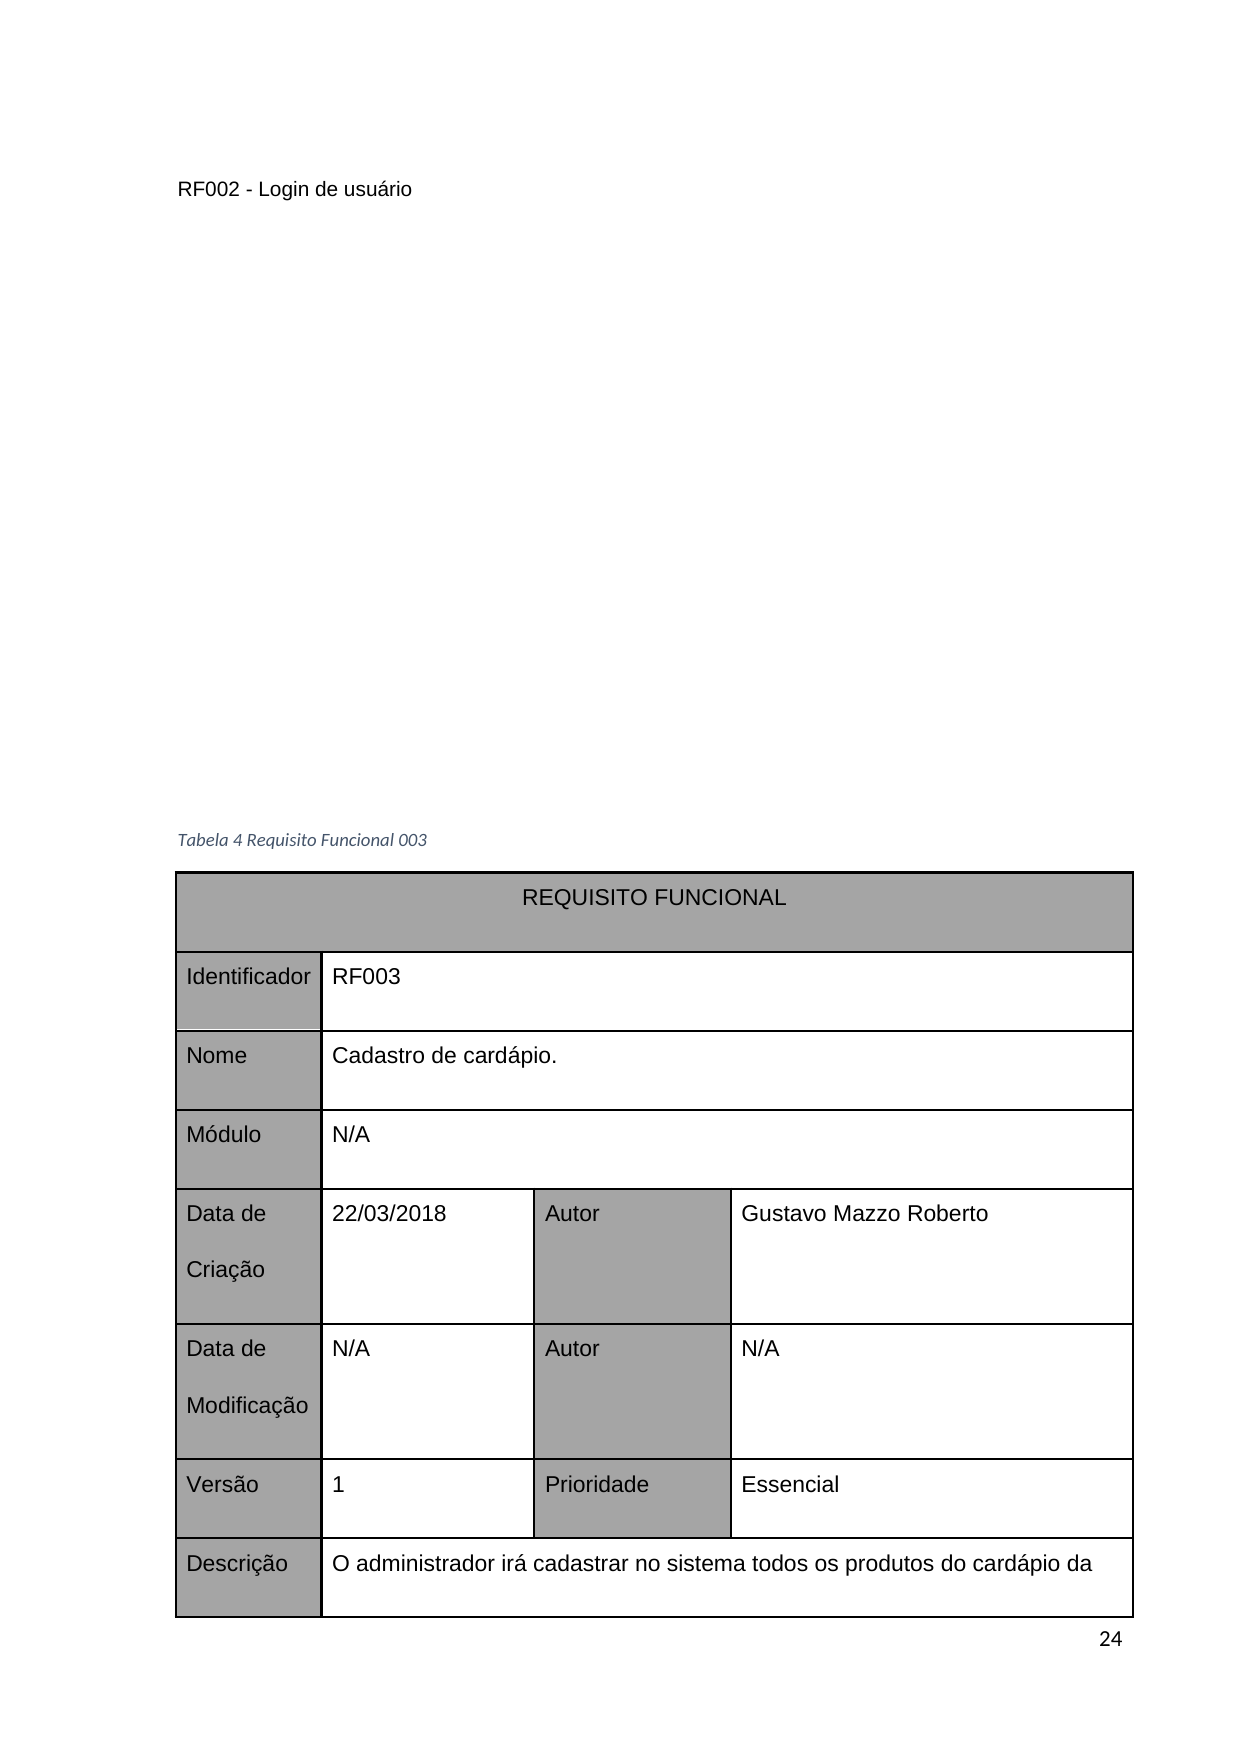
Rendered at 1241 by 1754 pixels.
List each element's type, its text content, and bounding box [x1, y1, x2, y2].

table_cell RF003 [323, 953, 1132, 1029]
table_cell N/A [323, 1111, 1132, 1188]
text RF002 - Login de usuário [177, 177, 1122, 201]
table_cell N/A [732, 1325, 1132, 1458]
table_cell Cadastro de cardápio. [323, 1032, 1132, 1109]
table_cell Autor [535, 1325, 730, 1458]
table_cell Data de Modificação [177, 1325, 320, 1458]
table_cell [323, 1539, 1132, 1616]
table_cell Data de Criação [177, 1190, 320, 1323]
table_cell 22/03/2018 [323, 1190, 533, 1323]
table_cell Descrição [177, 1539, 320, 1616]
table_cell 1 [323, 1460, 533, 1537]
table_cell Autor [535, 1190, 730, 1323]
table_header REQUISITO FUNCIONAL [177, 874, 1132, 951]
table_cell N/A [323, 1325, 533, 1458]
table_cell Gustavo Mazzo Roberto [732, 1190, 1132, 1323]
table_cell Versão [177, 1460, 320, 1537]
table_cell Prioridade [535, 1460, 730, 1537]
table_cell Nome [177, 1032, 320, 1109]
table_cell Identificador [177, 953, 320, 1029]
table_cell Módulo [177, 1111, 320, 1188]
table_cell Essencial [732, 1460, 1132, 1537]
